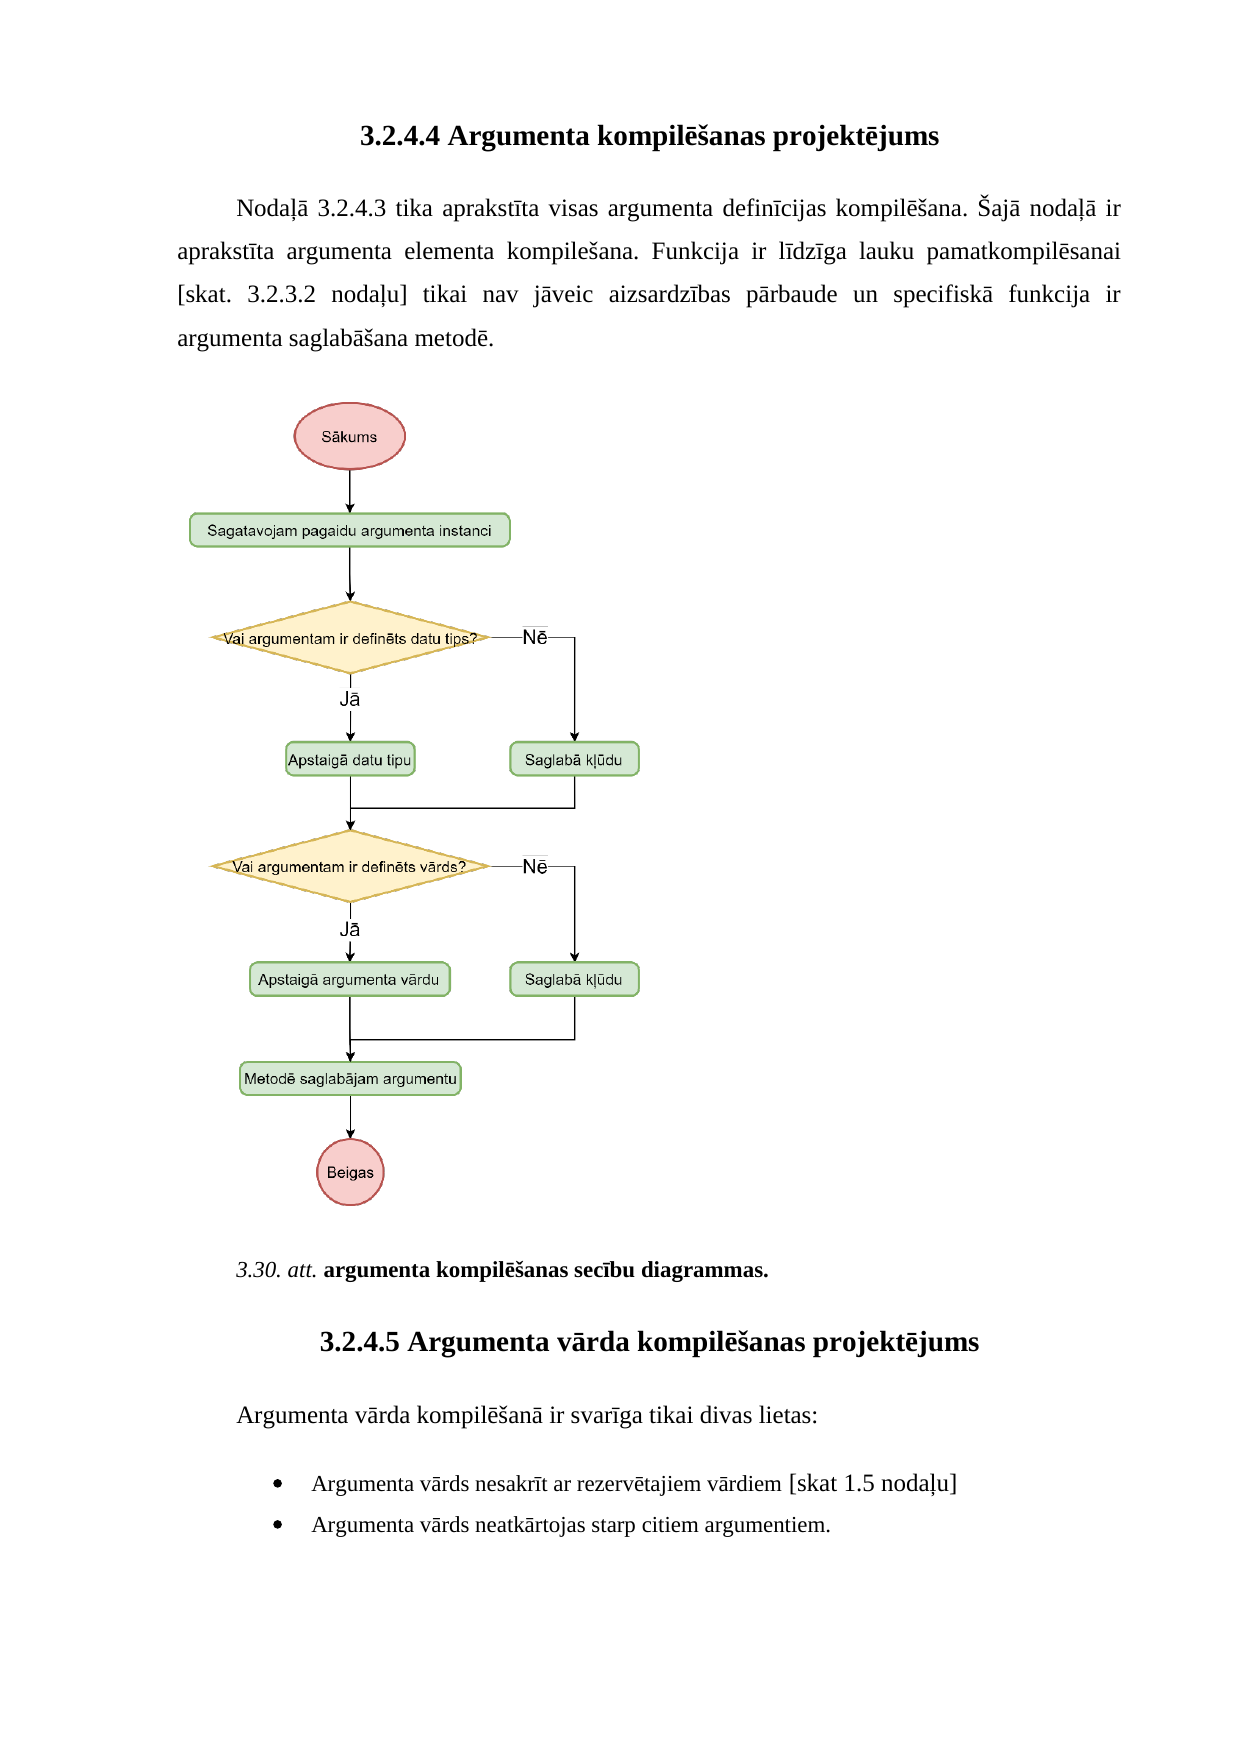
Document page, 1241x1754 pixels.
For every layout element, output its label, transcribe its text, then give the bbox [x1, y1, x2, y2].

subtitle 3.2.4.4 Argumenta kompilēšanas projektējums [177, 118, 1122, 152]
picture [177, 390, 651, 1217]
list Argumenta vārds nesakrīt ar rezervētajiem vārdiem [skat 1.5 nodaļu] [273, 1468, 1122, 1497]
subtitle 3.2.4.5 Argumenta vārda kompilēšanas projektējums [177, 1324, 1122, 1358]
text Argumenta vārda kompilēšanā ir svarīga tikai divas lietas: [177, 1400, 1122, 1429]
text 3.30. att. argumenta kompilēšanas secību diagrammas. [177, 1256, 1122, 1282]
text Nodaļā 3.2.4.3 tika aprakstīta visas argumenta definīcijas kompilēšana. Šajā nodaļā ir aprakstīta argumenta elementa kompilešana. Funkcija ir līdzīga lauku pamatkompilēsanai [skat. 3.2.3.2 nodaļu] tikai nav jāveic aizsardzības pārbaude un specifiskā funkcija ir argumenta saglabāšana metodē. [177, 193, 1122, 351]
list Argumenta vārds neatkārtojas starp citiem argumentiem. [273, 1511, 1122, 1537]
